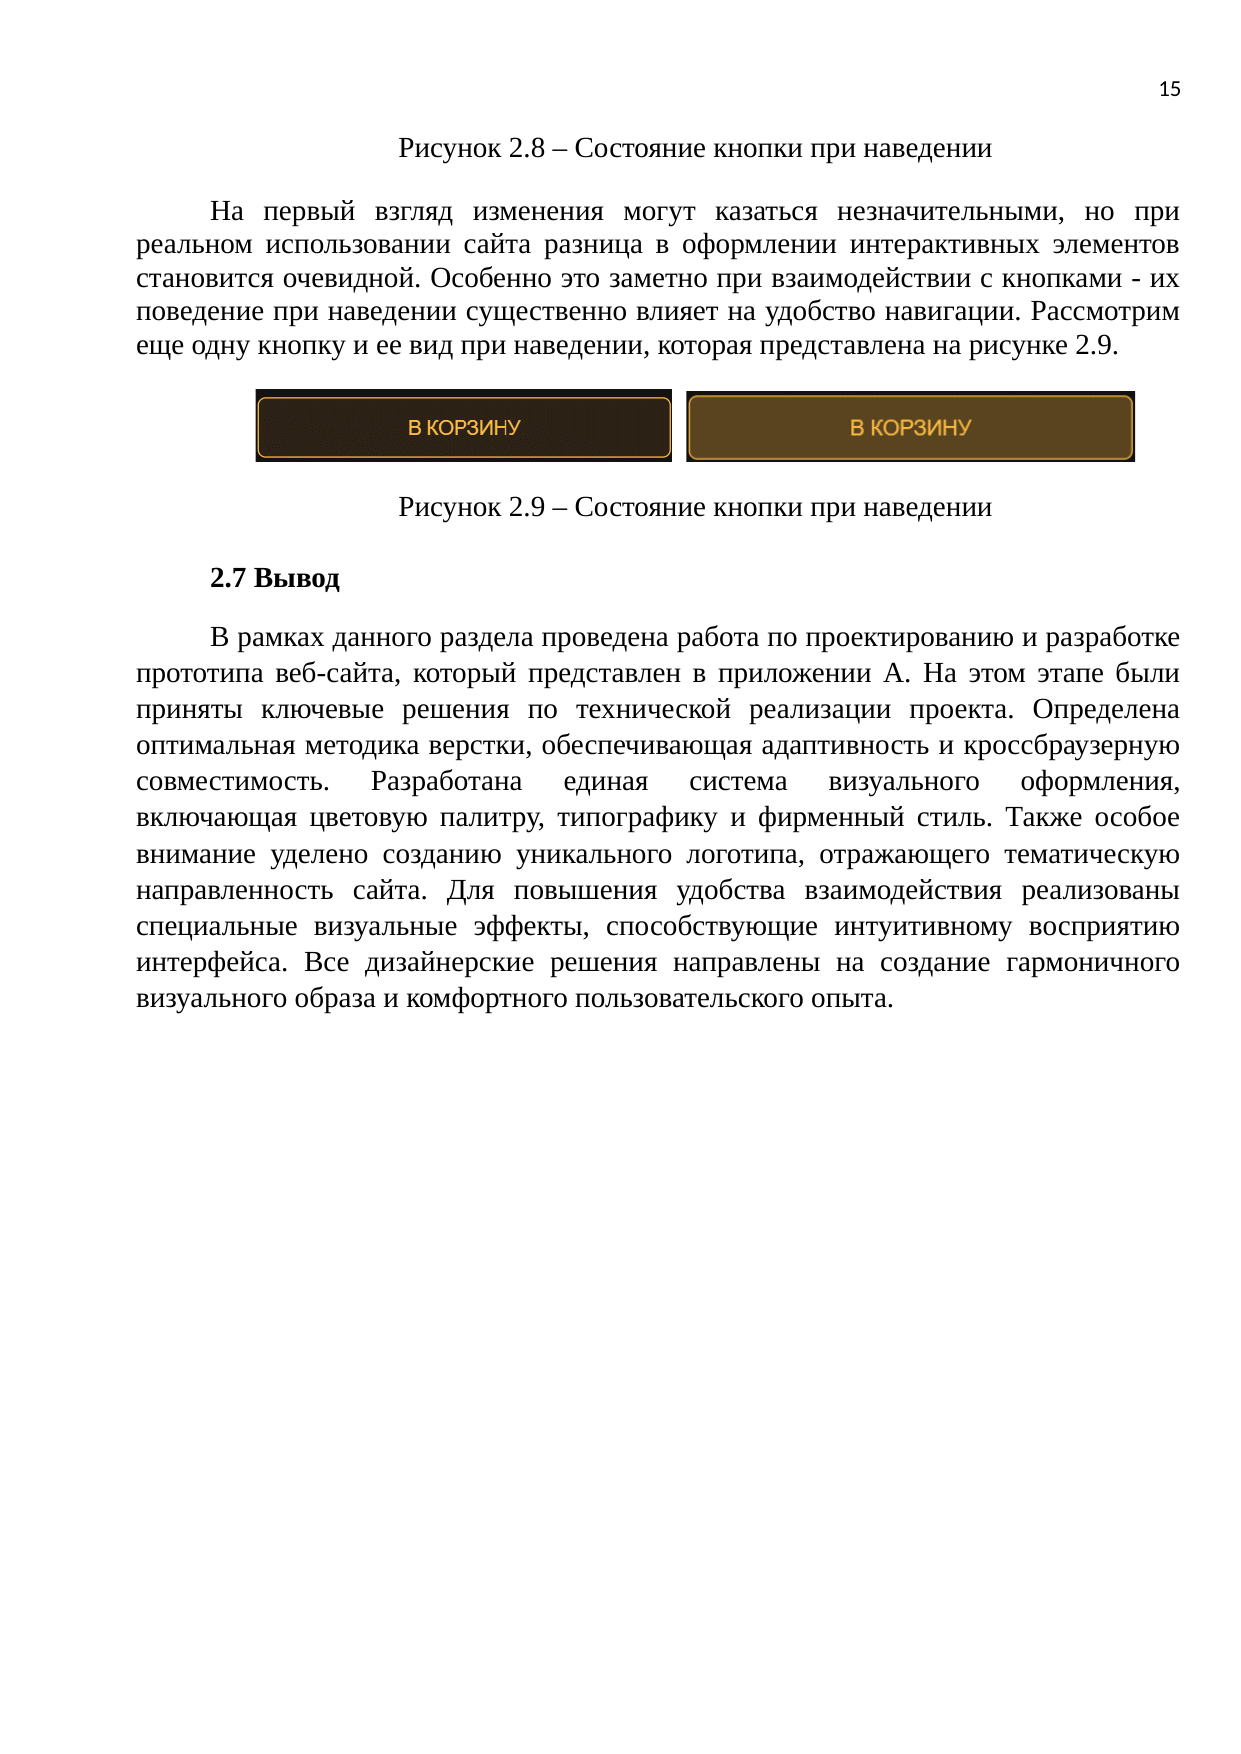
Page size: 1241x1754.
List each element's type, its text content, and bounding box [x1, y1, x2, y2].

picture [686, 391, 1136, 462]
text В рамках данного раздела проведена работа по проектированию и разработке прототипа веб-сайта, который представлен в приложении А. На этом этапе были приняты ключевые решения по технической реализации проекта. Определена оптимальная методика верстки, обеспечивающая адаптивность и кроссбраузерную совместимость. Разработана единая система визуального оформления, включающая цветовую палитру, типографику и фирменный стиль. Также особое внимание уделено созданию уникального логотипа, отражающего тематическую направленность сайта. Для повышения удобства взаимодействия реализованы специальные визуальные эффекты, способствующие интуитивному восприятию интерфейса. Все дизайнерские решения направлены на создание гармоничного визуального образа и комфортного пользовательского опыта. [136, 619, 1181, 1014]
subtitle 2.7 Вывод [136, 560, 1181, 594]
picture [255, 389, 672, 462]
text Рисунок 2.8 – Состояние кнопки при наведении [136, 130, 1181, 163]
text Рисунок 2.9 – Состояние кнопки при наведении [136, 489, 1181, 523]
text На первый взгляд изменения могут казаться незначительными, но при реальном использовании сайта разница в оформлении интерактивных элементов становится очевидной. Особенно это заметно при взаимодействии с кнопками - их поведение при наведении существенно влияет на удобство навигации. Рассмотрим еще одну кнопку и ее вид при наведении, которая представлена на рисунке 2.9. [136, 193, 1181, 360]
